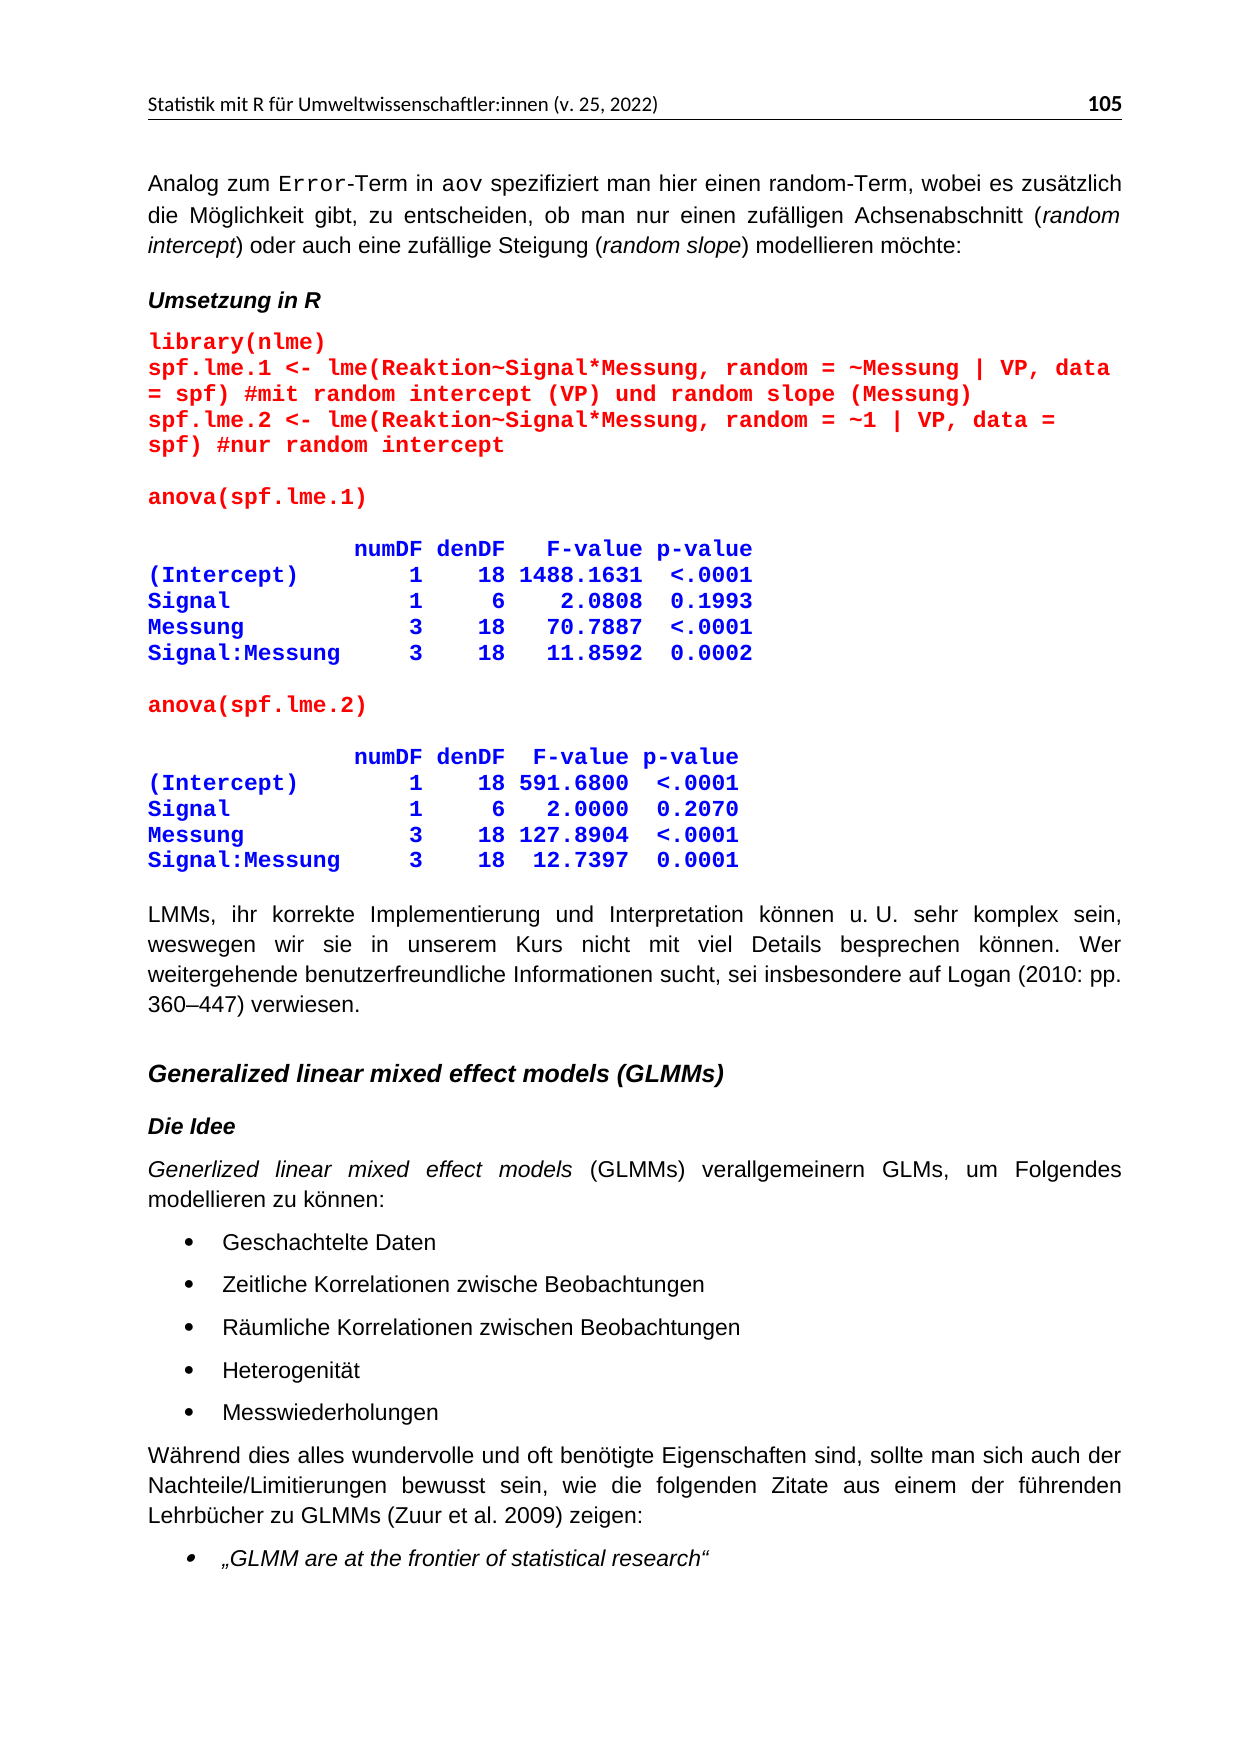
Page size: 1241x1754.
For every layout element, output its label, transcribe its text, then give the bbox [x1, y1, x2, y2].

text (Intercept) 1 18 591.6800 <.0001 [148, 771, 1122, 797]
text numDF denDF F-value p-value [148, 538, 1122, 563]
text LMMs, ihr korrekte Implementierung und Interpretation können u. U. sehr komplex sein, weswegen wir sie in unserem Kurs nicht mit viel Details besprechen können. Wer weitergehende benutzerfreundliche Informationen sucht, sei insbesondere auf Logan (2010: pp. 360–447) verwiesen. [148, 901, 1122, 1018]
text Signal:Messung 3 18 11.8592 0.0002 [148, 641, 1122, 667]
list Zeitliche Korrelationen zwische Beobachtungen [185, 1271, 1122, 1297]
text anova(spf.lme.2) [148, 693, 1122, 719]
text (Intercept) 1 18 1488.1631 <.0001 [148, 563, 1122, 589]
text Messung 3 18 70.7887 <.0001 [148, 615, 1122, 641]
text Während dies alles wundervolle und oft benötigte Eigenschaften sind, sollte man sich auch der Nachteile/Limitierungen bewusst sein, wie die folgenden Zitate aus einem der führenden Lehrbücher zu GLMMs (Zuur et al. 2009) zeigen: [148, 1442, 1122, 1529]
text Generlized linear mixed effect models (GLMMs) verallgemeinern GLMs, um Folgendes modellieren zu können: [148, 1156, 1122, 1212]
text anova(spf.lme.1) [148, 486, 1122, 512]
list Geschachtelte Daten [185, 1228, 1122, 1255]
text spf.lme.2 <- lme(Reaktion~Signal*Messung, random = ~1 | VP, data = spf) #nur random intercept [148, 408, 1122, 460]
text Messung 3 18 127.8904 <.0001 [148, 823, 1122, 849]
subtitle Umsetzung in R [148, 287, 1122, 314]
subtitle Die Idee [148, 1113, 1122, 1139]
text spf.lme.1 <- lme(Reaktion~Signal*Messung, random = ~Messung | VP, data = spf) #mit random intercept (VP) und random slope (Messung) [148, 356, 1122, 408]
text library(nlme) [148, 330, 1122, 356]
list Messwiederholungen [185, 1399, 1122, 1426]
subtitle Generalized linear mixed effect models (GLMMs) [148, 1059, 1122, 1088]
list „GLMM are at the frontier of statistical research“ [185, 1545, 1122, 1571]
text Signal:Messung 3 18 12.7397 0.0001 [148, 849, 1122, 875]
text Analog zum Error-Term in aov spezifiziert man hier einen random-Term, wobei es zusätzlich die Möglichkeit gibt, zu entscheiden, ob man nur einen zufälligen Achsenabschnitt (random intercept) oder auch eine zufällige Steigung (random slope) modellieren möchte: [148, 170, 1122, 258]
text Signal 1 6 2.0808 0.1993 [148, 589, 1122, 615]
text numDF denDF F-value p-value [148, 745, 1122, 771]
text Signal 1 6 2.0000 0.2070 [148, 797, 1122, 823]
list Heterogenität [185, 1357, 1122, 1383]
list Räumliche Korrelationen zwischen Beobachtungen [185, 1314, 1122, 1340]
